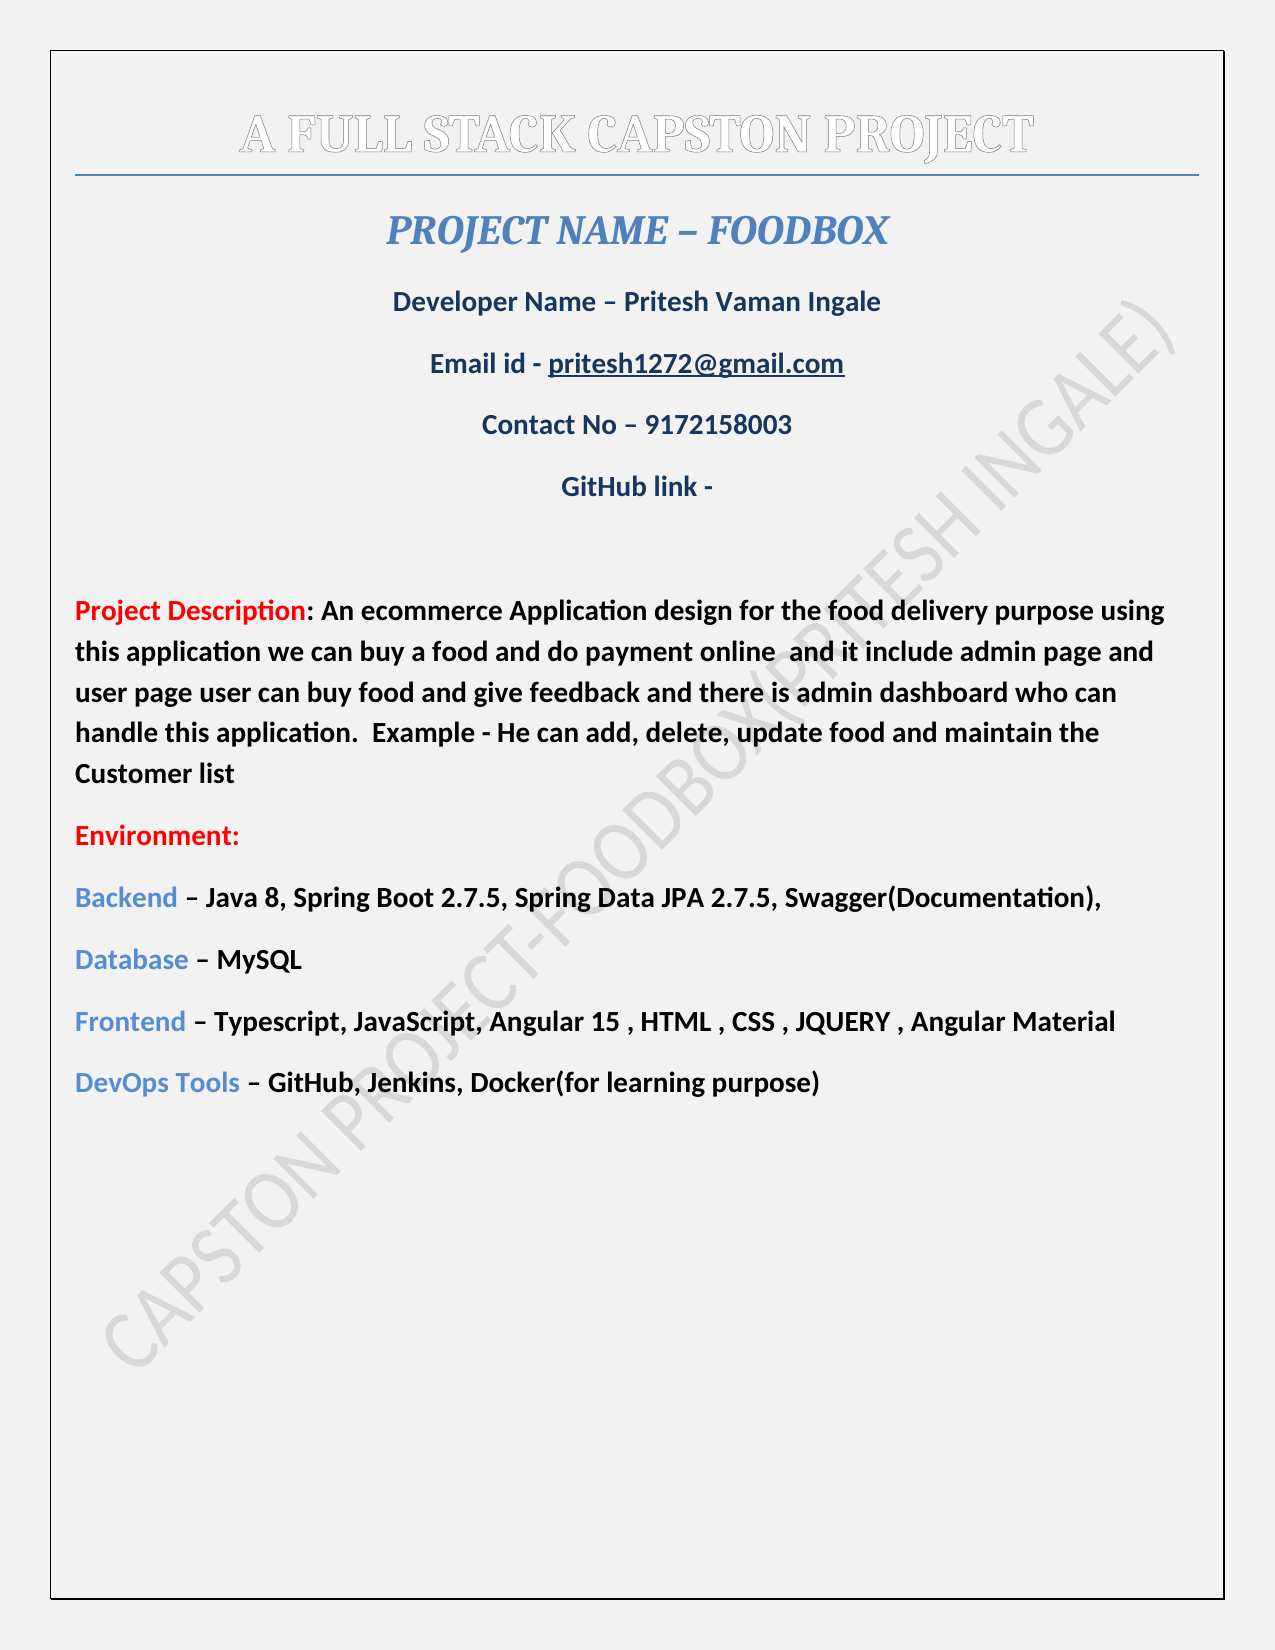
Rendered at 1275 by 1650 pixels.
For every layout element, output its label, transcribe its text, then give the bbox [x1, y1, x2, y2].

subtitle PROJECT NAME – FOODBOX [75, 207, 1199, 255]
text Backend – Java 8, Spring Boot 2.7.5, Spring Data JPA 2.7.5, Swagger(Documentation), [75, 879, 1199, 915]
text Database – MySQL [75, 941, 1199, 976]
text Environment: [75, 817, 1199, 853]
text Developer Name – Pritesh Vaman Ingale [75, 283, 1199, 318]
text GitHub link - [75, 468, 1199, 504]
text Contact No – 9172158003 [75, 406, 1199, 442]
text Project Description: An ecommerce Application design for the food delivery purpose using this application we can buy a food and do payment online and it include admin page and user page user can buy food and give feedback and there is admin dashboard who can handle this application. Example - He can add, delete, update food and maintain the Customer list [75, 592, 1199, 791]
text Frontend – Typescript, JavaScript, Angular 15 , HTML , CSS , JQUERY , Angular Material [75, 1003, 1199, 1038]
text DevOps Tools – GitHub, Jenkins, Docker(for learning purpose) [75, 1064, 1199, 1100]
text Email id - pritesh1272@gmail.com [75, 345, 1199, 380]
title A FULL STACK CAPSTON PROJECT [75, 103, 1199, 174]
